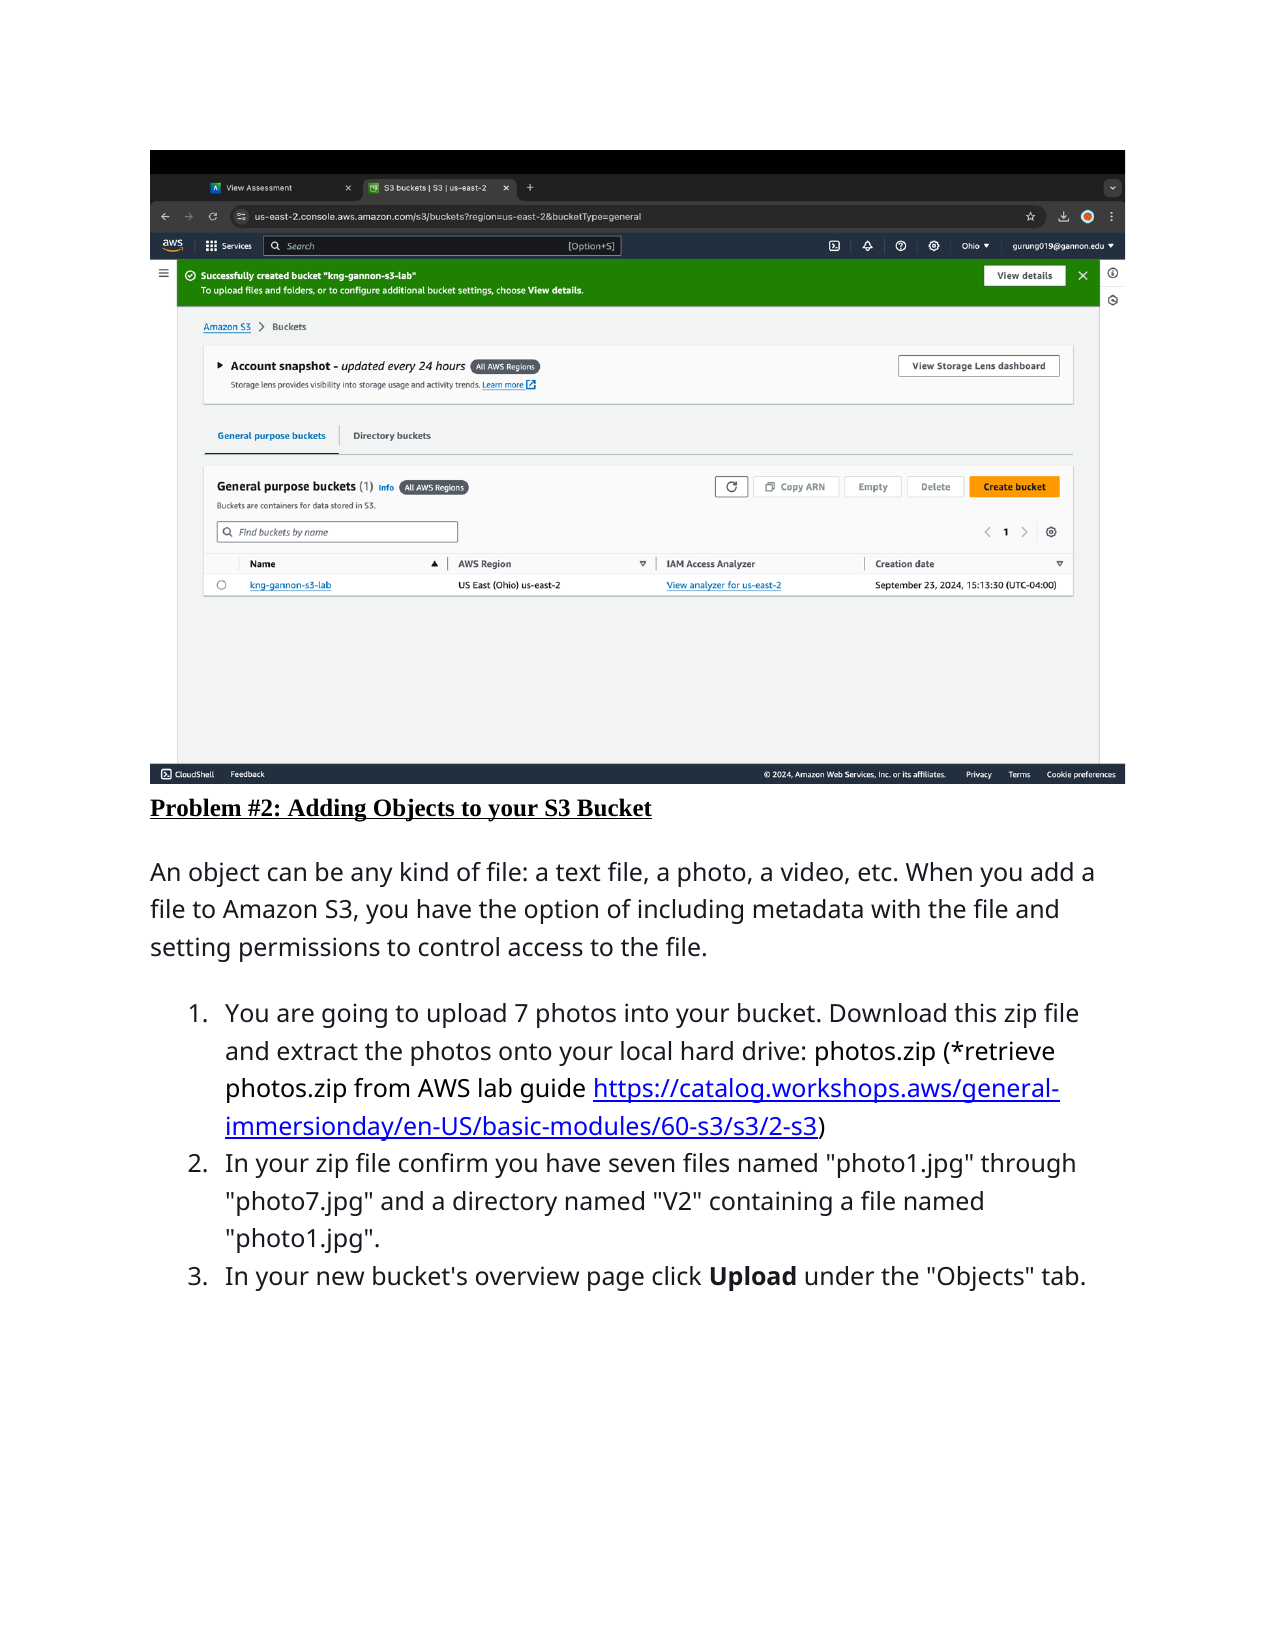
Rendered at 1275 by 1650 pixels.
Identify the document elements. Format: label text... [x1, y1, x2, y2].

text An object can be any kind of file: a text file, a photo, a video, etc. When you add a file to Amazon S3, you have the option of including metadata with the file and setting permissions to control access to the file. [150, 851, 1125, 963]
list In your zip file confirm you have seven files named "photo1.jpg" through "photo7.jpg" and a directory named "V2" containing a file named "photo1.jpg". [187, 1142, 1125, 1255]
list In your new bucket's overview page click Upload under the "Objects" tab. [187, 1255, 1125, 1292]
picture [150, 150, 1125, 784]
text Problem #2: Adding Objects to your S3 Bucket [150, 784, 1125, 822]
list You are going to upload 7 photos into your bucket. Download this zip file and extract the photos onto your local hard drive: photos.zip (*retrieve photos.zip from AWS lab guide https://catalog.workshops.aws/general-immersionday/en-US/basic-modules/60-s3/s3/2-s3) [187, 992, 1125, 1142]
